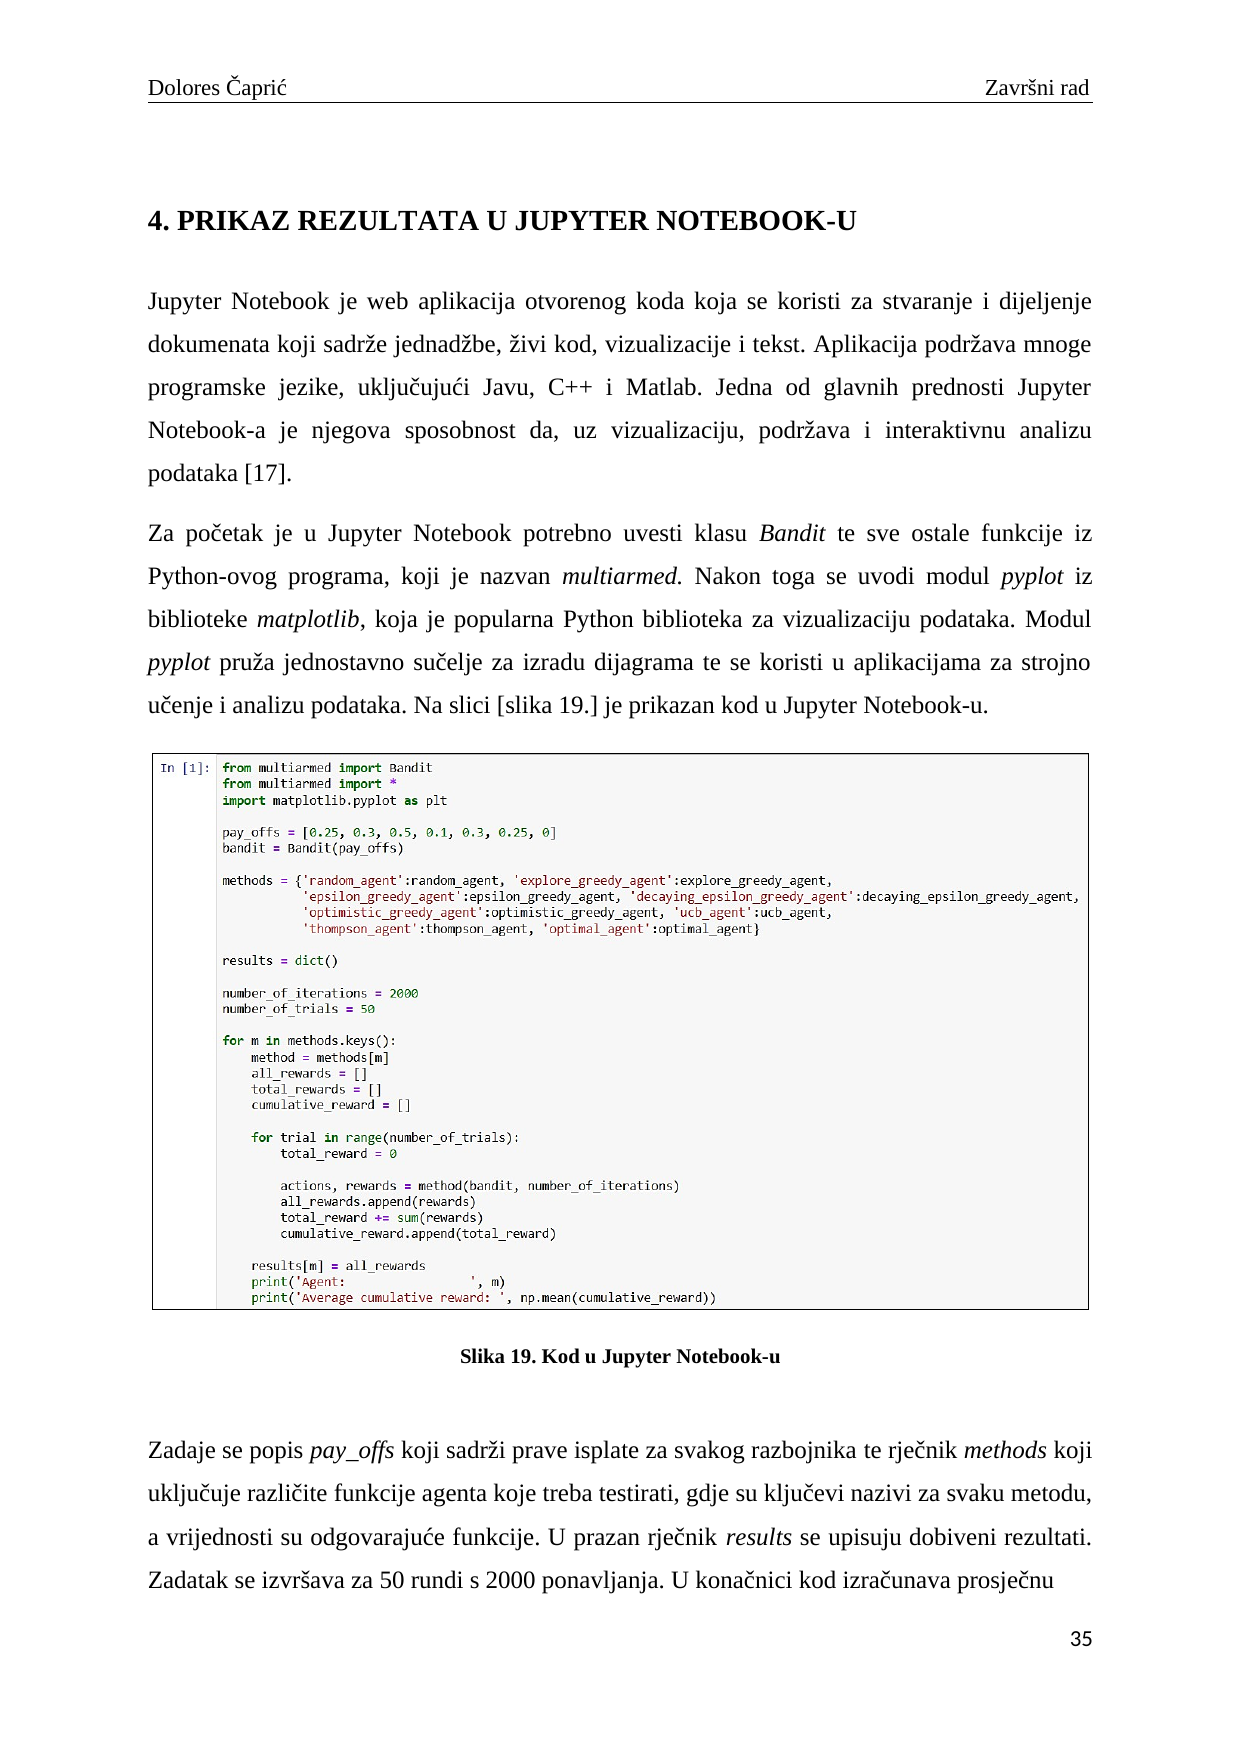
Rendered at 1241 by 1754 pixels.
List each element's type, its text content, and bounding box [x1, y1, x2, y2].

text Slika 19. Kod u Jupyter Notebook-u [148, 1344, 1093, 1368]
text Za početak je u Jupyter Notebook potrebno uvesti klasu Bandit te sve ostale funkcije iz Python-ovog programa, koji je nazvan multiarmed. Nakon toga se uvodi modul pyplot iz biblioteke matplotlib, koja je popularna Python biblioteka za vizualizaciju podataka. Modul pyplot pruža jednostavno sučelje za izradu dijagrama te se koristi u aplikacijama za strojno učenje i analizu podataka. Na slici [slika 19.] je prikazan kod u Jupyter Notebook-u. [148, 518, 1093, 719]
subtitle 4. PRIKAZ REZULTATA U JUPYTER NOTEBOOK-U [148, 203, 1093, 236]
text Zadaje se popis pay_offs koji sadrži prave isplate za svakog razbojnika te rječnik methods koji uključuje različite funkcije agenta koje treba testirati, gdje su ključevi nazivi za svaku metodu, a vrijednosti su odgovarajuće funkcije. U prazan rječnik results se upisuju dobiveni rezultati. Zadatak se izvršava za 50 rundi s 2000 ponavljanja. U konačnici kod izračunava prosječnu [148, 1435, 1093, 1593]
picture [153, 754, 1088, 1309]
text Jupyter Notebook je web aplikacija otvorenog koda koja se koristi za stvaranje i dijeljenje dokumenata koji sadrže jednadžbe, živi kod, vizualizacije i tekst. Aplikacija podržava mnoge programske jezike, uključujući Javu, C++ i Matlab. Jedna od glavnih prednosti Jupyter Notebook-a je njegova sposobnost da, uz vizualizaciju, podržava i interaktivnu analizu podataka [17]. [148, 286, 1093, 487]
